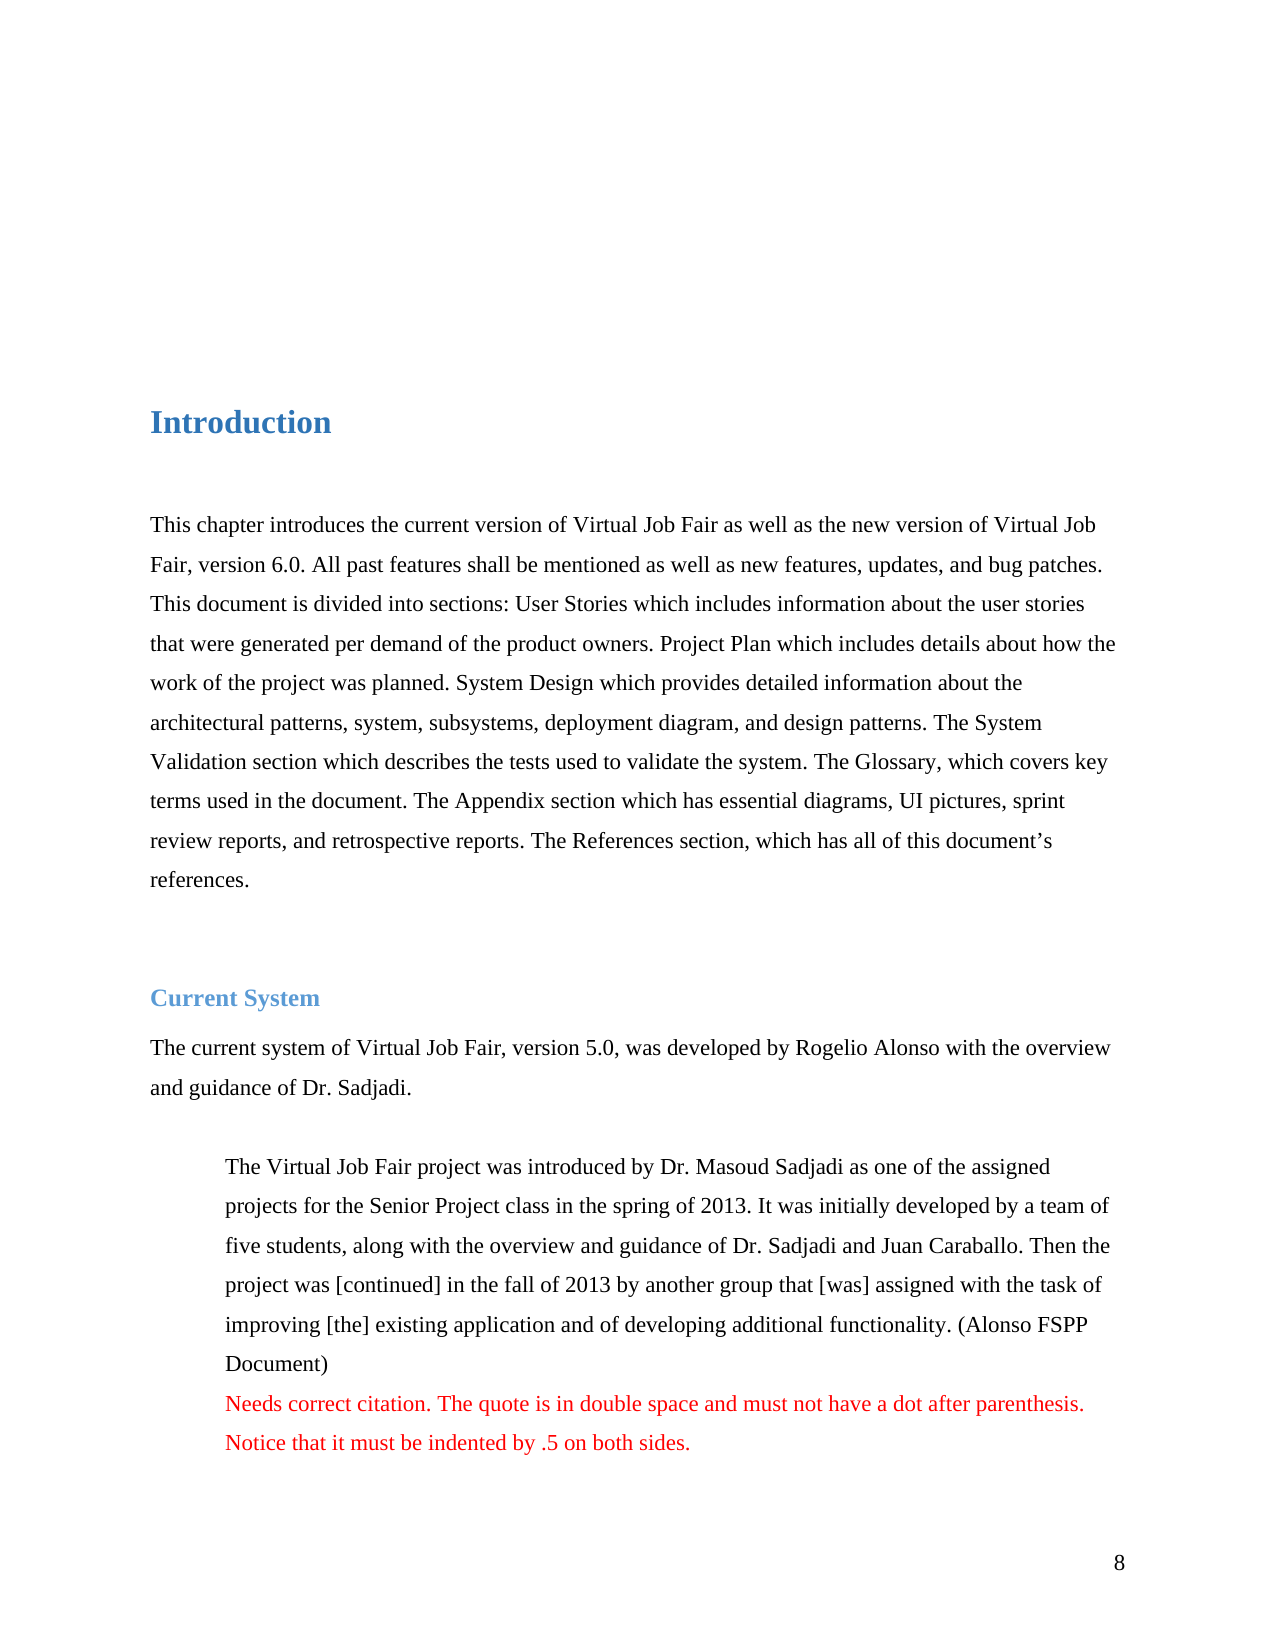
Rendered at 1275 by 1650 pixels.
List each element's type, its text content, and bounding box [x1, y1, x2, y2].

text The Virtual Job Fair project was introduced by Dr. Masoud Sadjadi as one of the assigned projects for the Senior Project class in the spring of 2013. It was initially developed by a team of five students, along with the overview and guidance of Dr. Sadjadi and Juan Caraballo. Then the project was [continued] in the fall of 2013 by another group that [was] assigned with the task of improving [the] existing application and of developing additional functionality. (Alonso FSPP Document) [225, 1153, 1125, 1377]
text The current system of Virtual Job Fair, version 5.0, was developed by Rogelio Alonso with the overview and guidance of Dr. Sadjadi. [150, 1034, 1125, 1100]
subtitle Current System [150, 983, 1125, 1012]
text This document is divided into sections: User Stories which includes information about the user stories that were generated per demand of the product owners. Project Plan which includes details about how the work of the project was planned. System Design which provides detailed information about the architectural patterns, system, subsystems, deployment diagram, and design patterns. The System Validation section which describes the tests used to validate the system. The Glossary, which covers key terms used in the document. The Appendix section which has essential diagrams, UI pictures, sprint review reports, and retrospective reports. The References section, which has all of this document’s references. [150, 590, 1125, 893]
text Needs correct citation. The quote is in double space and must not have a dot after parenthesis. Notice that it must be indented by .5 on both sides. [225, 1390, 1125, 1456]
text This chapter introduces the current version of Virtual Job Fair as well as the new version of Virtual Job Fair, version 6.0. All past features shall be mentioned as well as new features, updates, and bug patches. [150, 511, 1125, 577]
subtitle Introduction [150, 403, 1125, 441]
